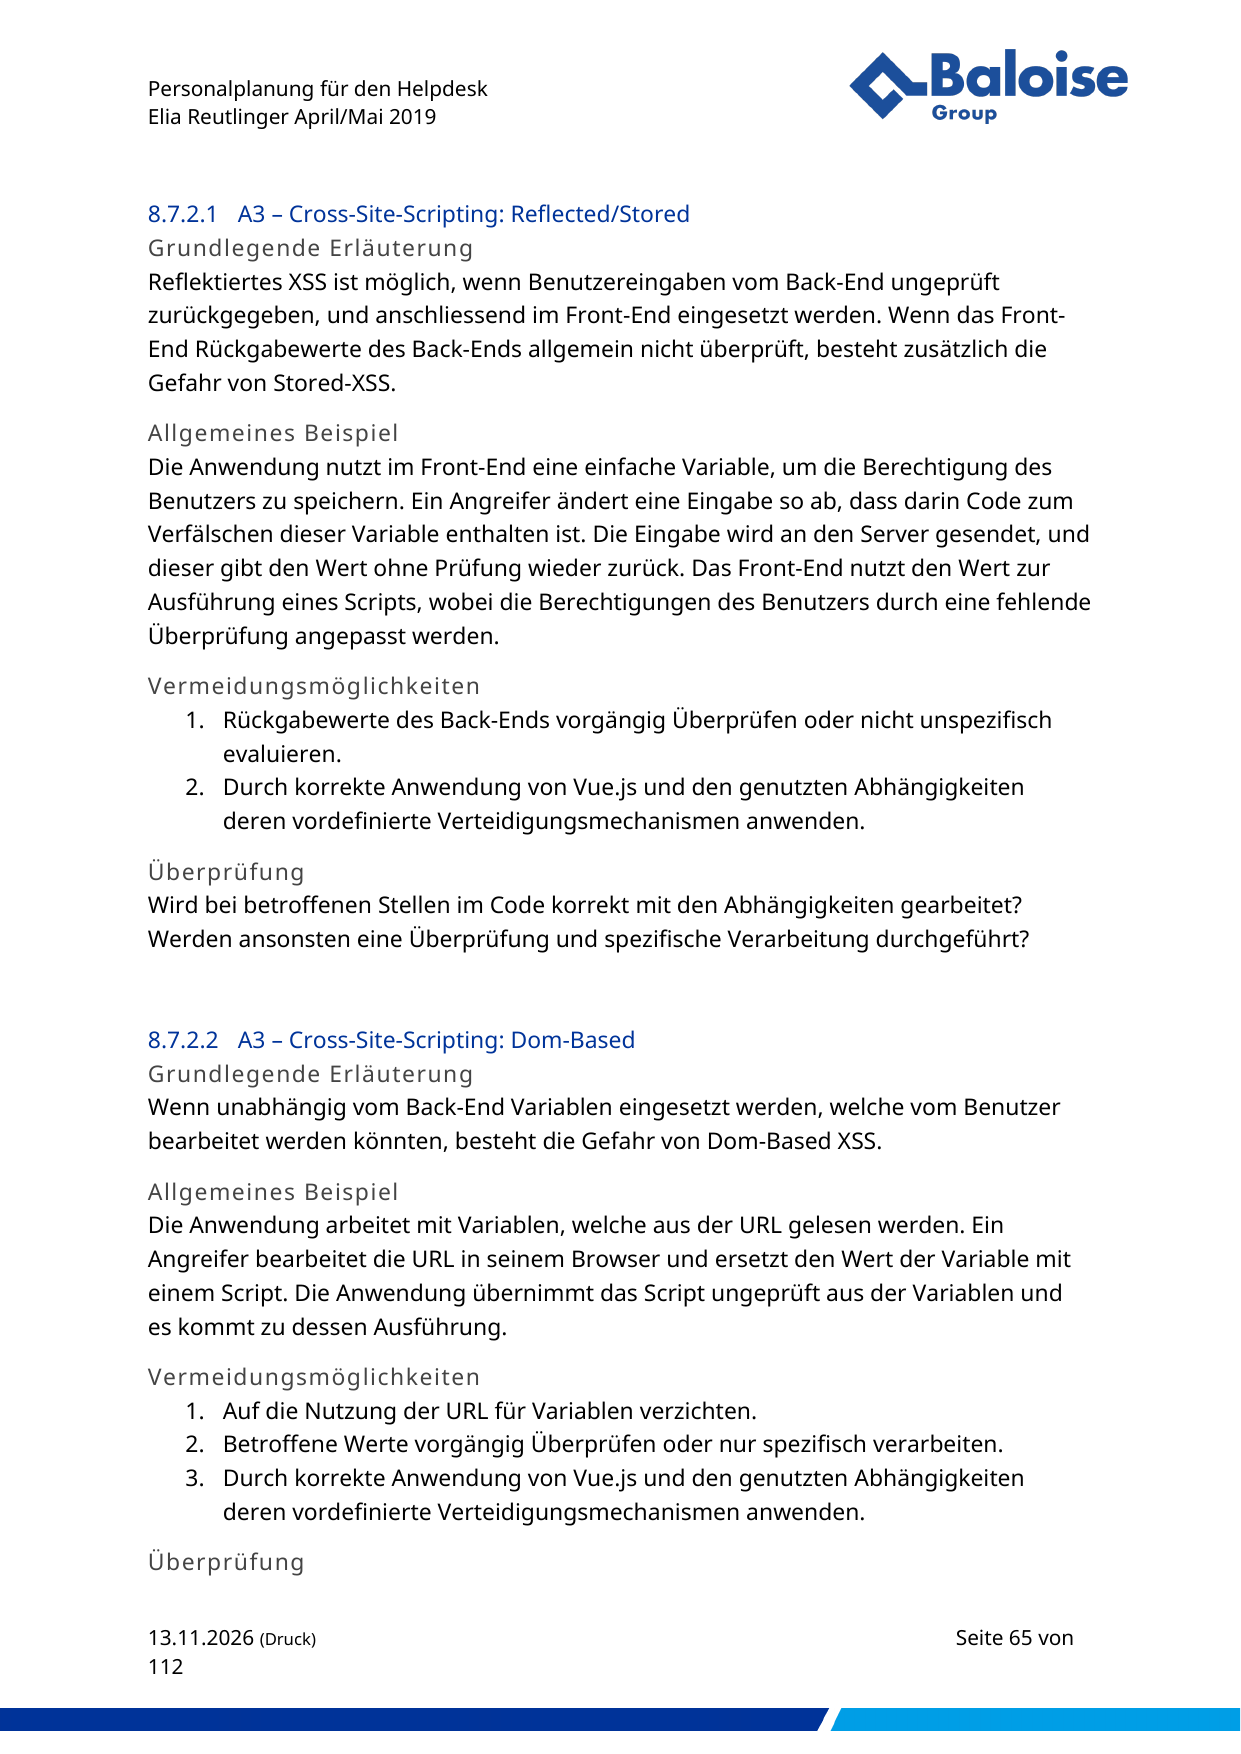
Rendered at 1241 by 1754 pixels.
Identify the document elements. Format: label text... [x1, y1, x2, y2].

list Rückgabewerte des Back-Ends vorgängig Überprüfen oder nicht unspezifisch evaluieren. [185, 704, 1093, 769]
list Durch korrekte Anwendung von Vue.js und den genutzten Abhängigkeiten deren vordefinierte Verteidigungsmechanismen anwenden. [185, 1462, 1093, 1527]
picture [0, 1708, 1241, 1733]
subtitle Vermeidungsmöglichkeiten [148, 1361, 1093, 1392]
subtitle Allgemeines Beispiel [148, 1176, 1093, 1207]
subtitle Allgemeines Beispiel [148, 417, 1093, 448]
text Wenn unabhängig vom Back-End Variablen eingesetzt werden, welche vom Benutzer bearbeitet werden könnten, besteht die Gefahr von Dom-Based XSS. [148, 1091, 1093, 1156]
text Reflektiertes XSS ist möglich, wenn Benutzereingaben vom Back-End ungeprüft zurückgegeben, und anschliessend im Front-End eingesetzt werden. Wenn das Front-End Rückgabewerte des Back-Ends allgemein nicht überprüft, besteht zusätzlich die Gefahr von Stored-XSS. [148, 266, 1093, 398]
subtitle A3 – Cross-Site-Scripting: Reflected/Stored [148, 198, 1093, 229]
subtitle Vermeidungsmöglichkeiten [148, 670, 1093, 701]
text Wird bei betroffenen Stellen im Code korrekt mit den Abhängigkeiten gearbeitet? Werden ansonsten eine Überprüfung und spezifische Verarbeitung durchgeführt? [148, 889, 1093, 954]
picture [849, 49, 1128, 124]
subtitle Grundlegende Erläuterung [148, 1058, 1093, 1089]
list Durch korrekte Anwendung von Vue.js und den genutzten Abhängigkeiten deren vordefinierte Verteidigungsmechanismen anwenden. [185, 771, 1093, 836]
subtitle Grundlegende Erläuterung [148, 232, 1093, 263]
list Auf die Nutzung der URL für Variablen verzichten. [185, 1395, 1093, 1426]
list Betroffene Werte vorgängig Überprüfen oder nur spezifisch verarbeiten. [185, 1428, 1093, 1460]
text Die Anwendung nutzt im Front-End eine einfache Variable, um die Berechtigung des Benutzers zu speichern. Ein Angreifer ändert eine Eingabe so ab, dass darin Code zum Verfälschen dieser Variable enthalten ist. Die Eingabe wird an den Server gesendet, und dieser gibt den Wert ohne Prüfung wieder zurück. Das Front-End nutzt den Wert zur Ausführung eines Scripts, wobei die Berechtigungen des Benutzers durch eine fehlende Überprüfung angepasst werden. [148, 451, 1093, 651]
subtitle Überprüfung [148, 1546, 1093, 1578]
subtitle Überprüfung [148, 856, 1093, 887]
subtitle A3 – Cross-Site-Scripting: Dom-Based [148, 1024, 1093, 1055]
text Die Anwendung arbeitet mit Variablen, welche aus der URL gelesen werden. Ein Angreifer bearbeitet die URL in seinem Browser und ersetzt den Wert der Variable mit einem Script. Die Anwendung übernimmt das Script ungeprüft aus der Variablen und es kommt zu dessen Ausführung. [148, 1209, 1093, 1342]
